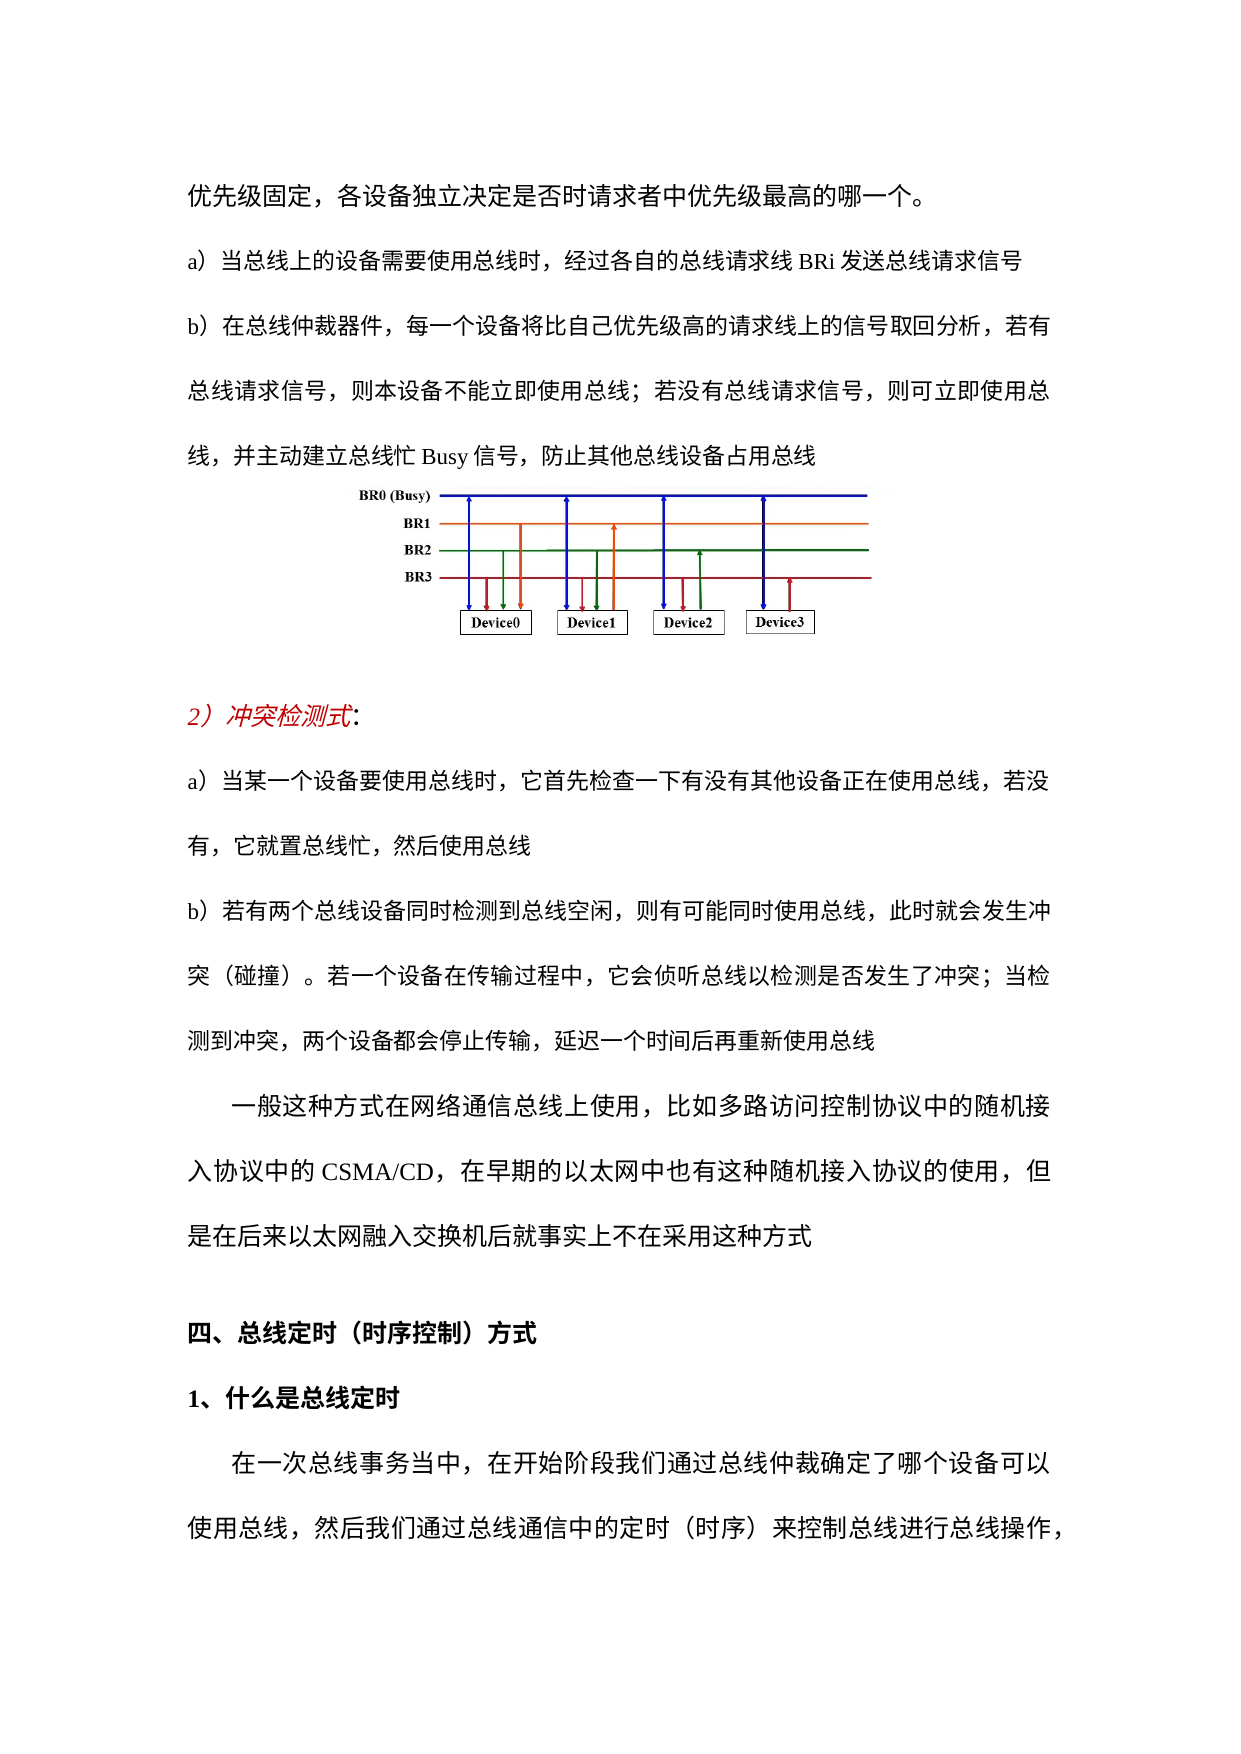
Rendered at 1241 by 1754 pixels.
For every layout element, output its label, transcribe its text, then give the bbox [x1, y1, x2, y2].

text 优先级固定，各设备独立决定是否时请求者中优先级最高的哪一个。 [187, 162, 1053, 227]
text 四、总线定时（时序控制）方式 [187, 1299, 1053, 1364]
text a）当总线上的设备需要使用总线时，经过各自的总线请求线BRi发送总线请求信号 [187, 227, 1053, 292]
text 2）冲突检测式： [187, 682, 1053, 747]
text 1、什么是总线定时 [187, 1364, 1053, 1429]
text a）当某一个设备要使用总线时，它首先检查一下有没有其他设备正在使用总线，若没有，它就置总线忙，然后使用总线 [187, 747, 1053, 877]
text b）在总线仲裁器件，每一个设备将比自己优先级高的请求线上的信号取回分析，若有总线请求信号，则本设备不能立即使用总线；若没有总线请求信号，则可立即使用总线，并主动建立总线忙Busy信号，防止其他总线设备占用总线 [187, 292, 1053, 487]
text 一般这种方式在网络通信总线上使用，比如多路访问控制协议中的随机接入协议中的CSMA/CD，在早期的以太网中也有这种随机接入协议的使用，但是在后来以太网融入交换机后就事实上不在采用这种方式 [187, 1072, 1053, 1267]
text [187, 1429, 1053, 1559]
picture [347, 487, 893, 642]
text b）若有两个总线设备同时检测到总线空闲，则有可能同时使用总线，此时就会发生冲突（碰撞）。若一个设备在传输过程中，它会侦听总线以检测是否发生了冲突；当检测到冲突，两个设备都会停止传输，延迟一个时间后再重新使用总线 [187, 877, 1053, 1072]
